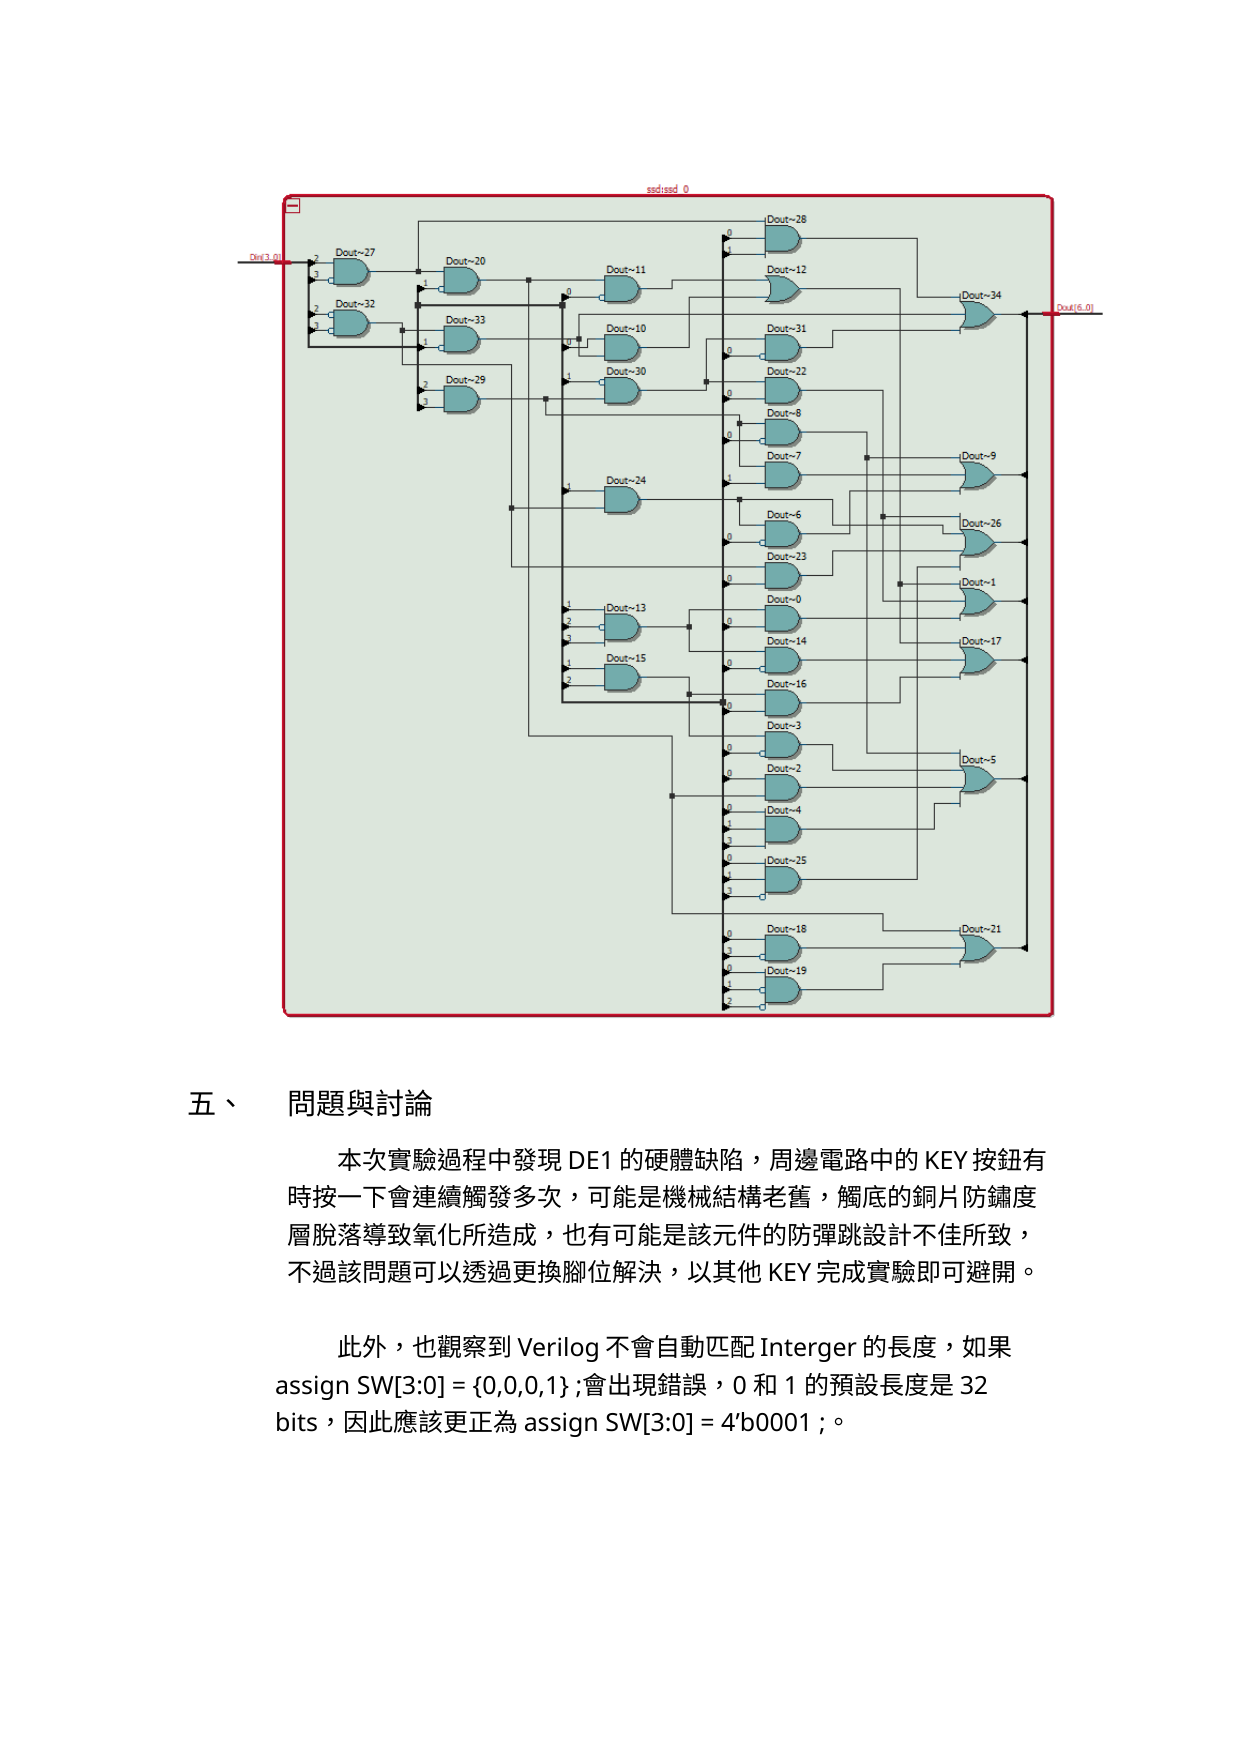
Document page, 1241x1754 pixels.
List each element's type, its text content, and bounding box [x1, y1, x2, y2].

list 此外，也觀察到Verilog不會自動匹配Interger的長度，如果 [275, 1327, 1053, 1364]
list assign SW[3:0] = {0,0,0,1} ;會出現錯誤，0 和 1 的預設長度是32 bits，因此應該更正為 assign SW[3:0] = 4’b0001 ;。 [275, 1364, 1053, 1439]
text 本次實驗過程中發現DE1的硬體缺陷，周邊電路中的KEY按鈕有時按一下會連續觸發多次，可能是機械結構老舊，觸底的銅片防鏽度層脫落導致氧化所造成，也有可能是該元件的防彈跳設計不佳所致，不過該問題可以透過更換腳位解決，以其他KEY完成實驗即可避開。 [287, 1139, 1053, 1289]
picture [237, 164, 1103, 1032]
list 問題與討論 [187, 1064, 1053, 1139]
